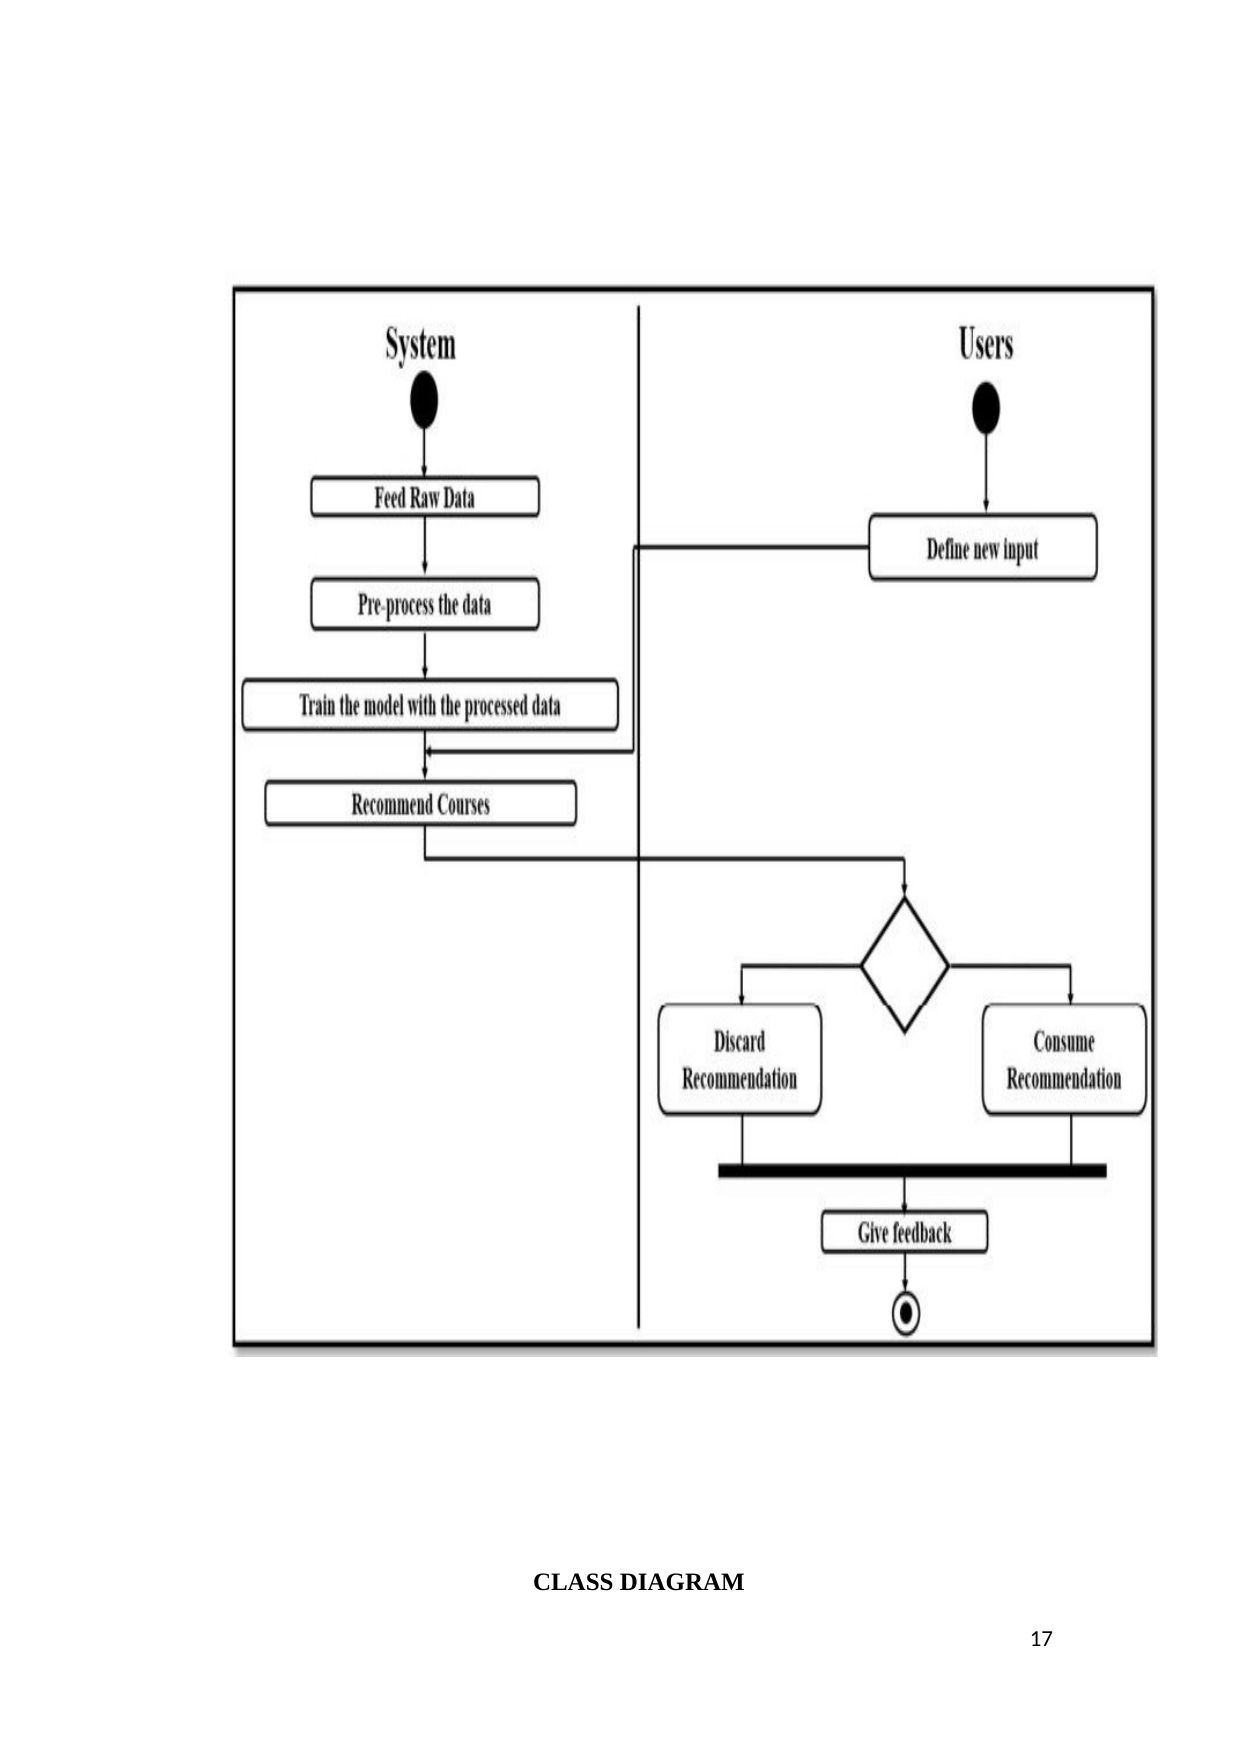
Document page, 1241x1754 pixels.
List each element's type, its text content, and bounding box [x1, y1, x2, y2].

text CLASS DIAGRAM [225, 1567, 1053, 1596]
picture [225, 269, 1158, 1357]
